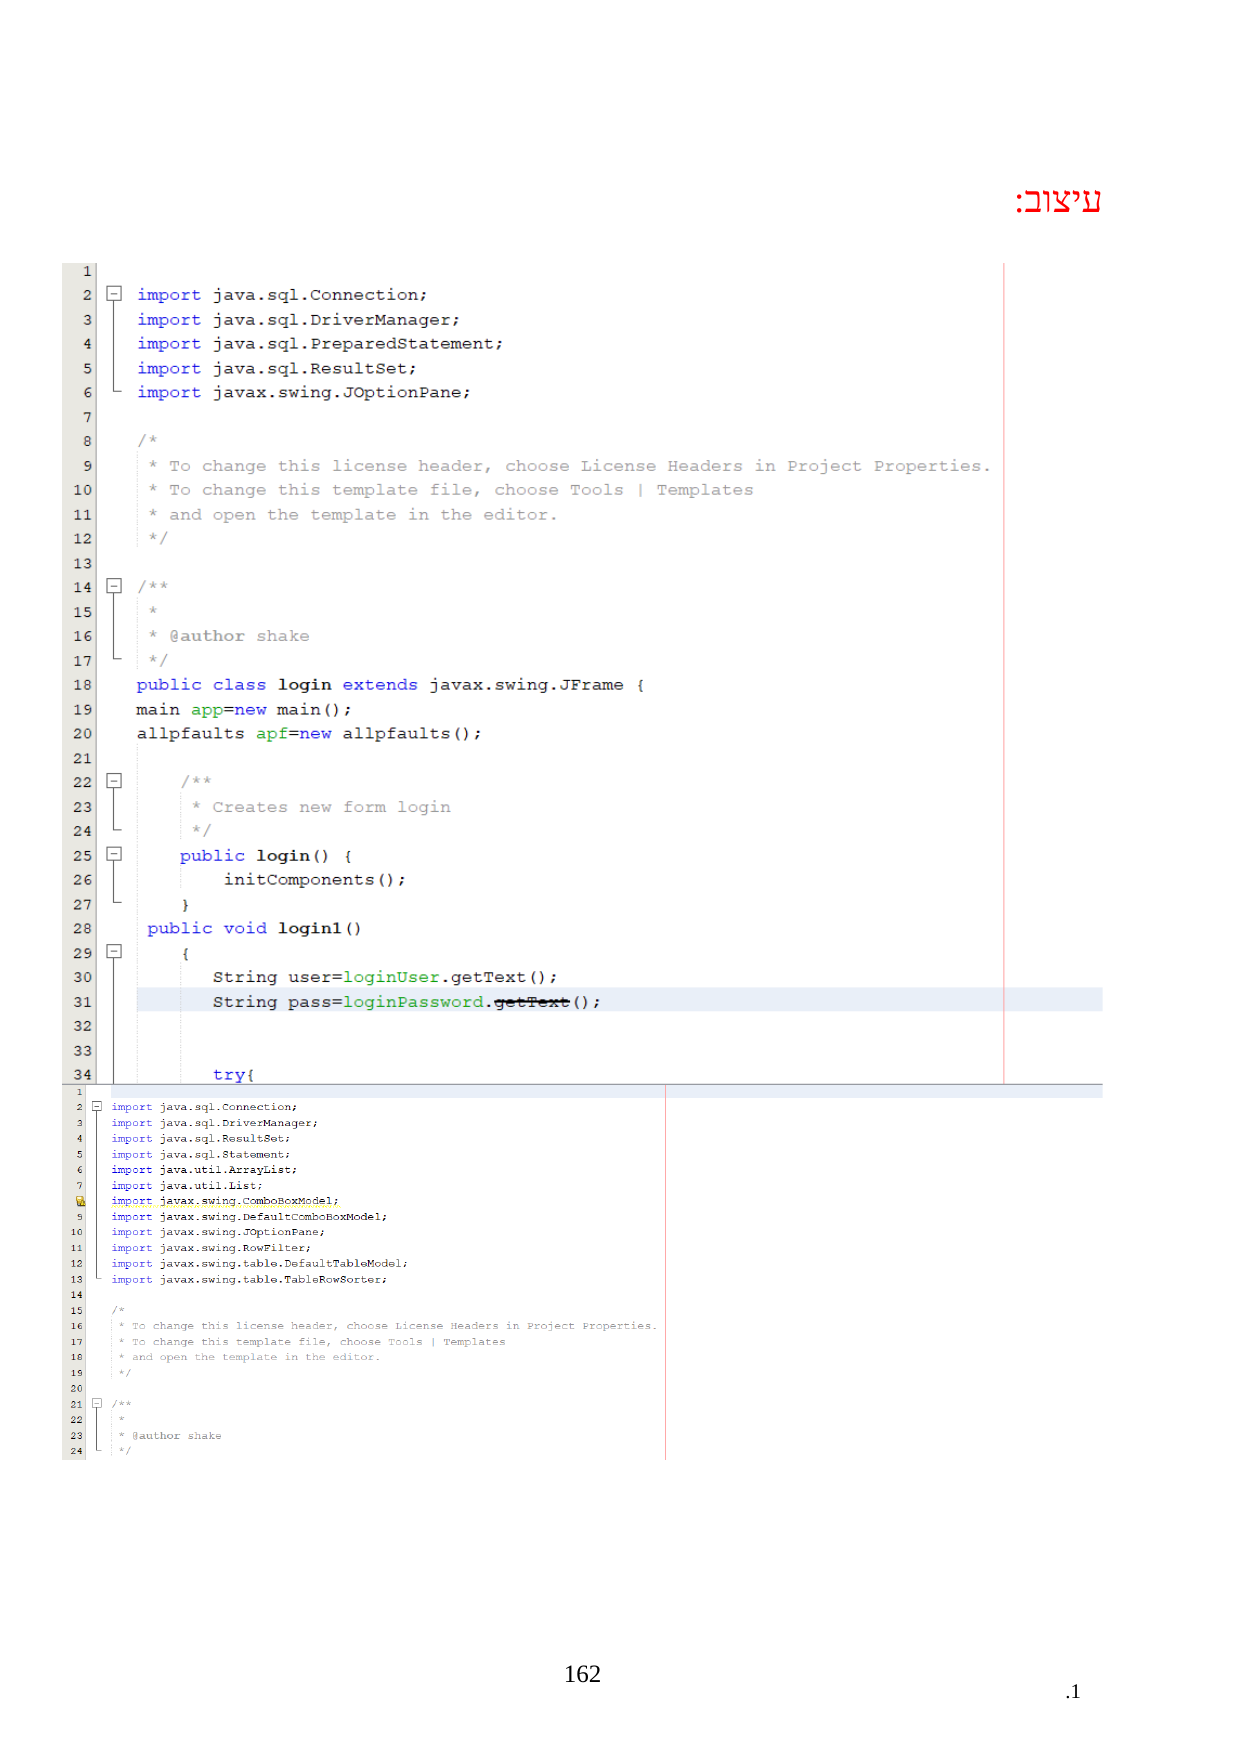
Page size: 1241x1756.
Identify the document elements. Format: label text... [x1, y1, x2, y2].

picture [62, 263, 1103, 1460]
text עיצוב: [62, 177, 1103, 220]
